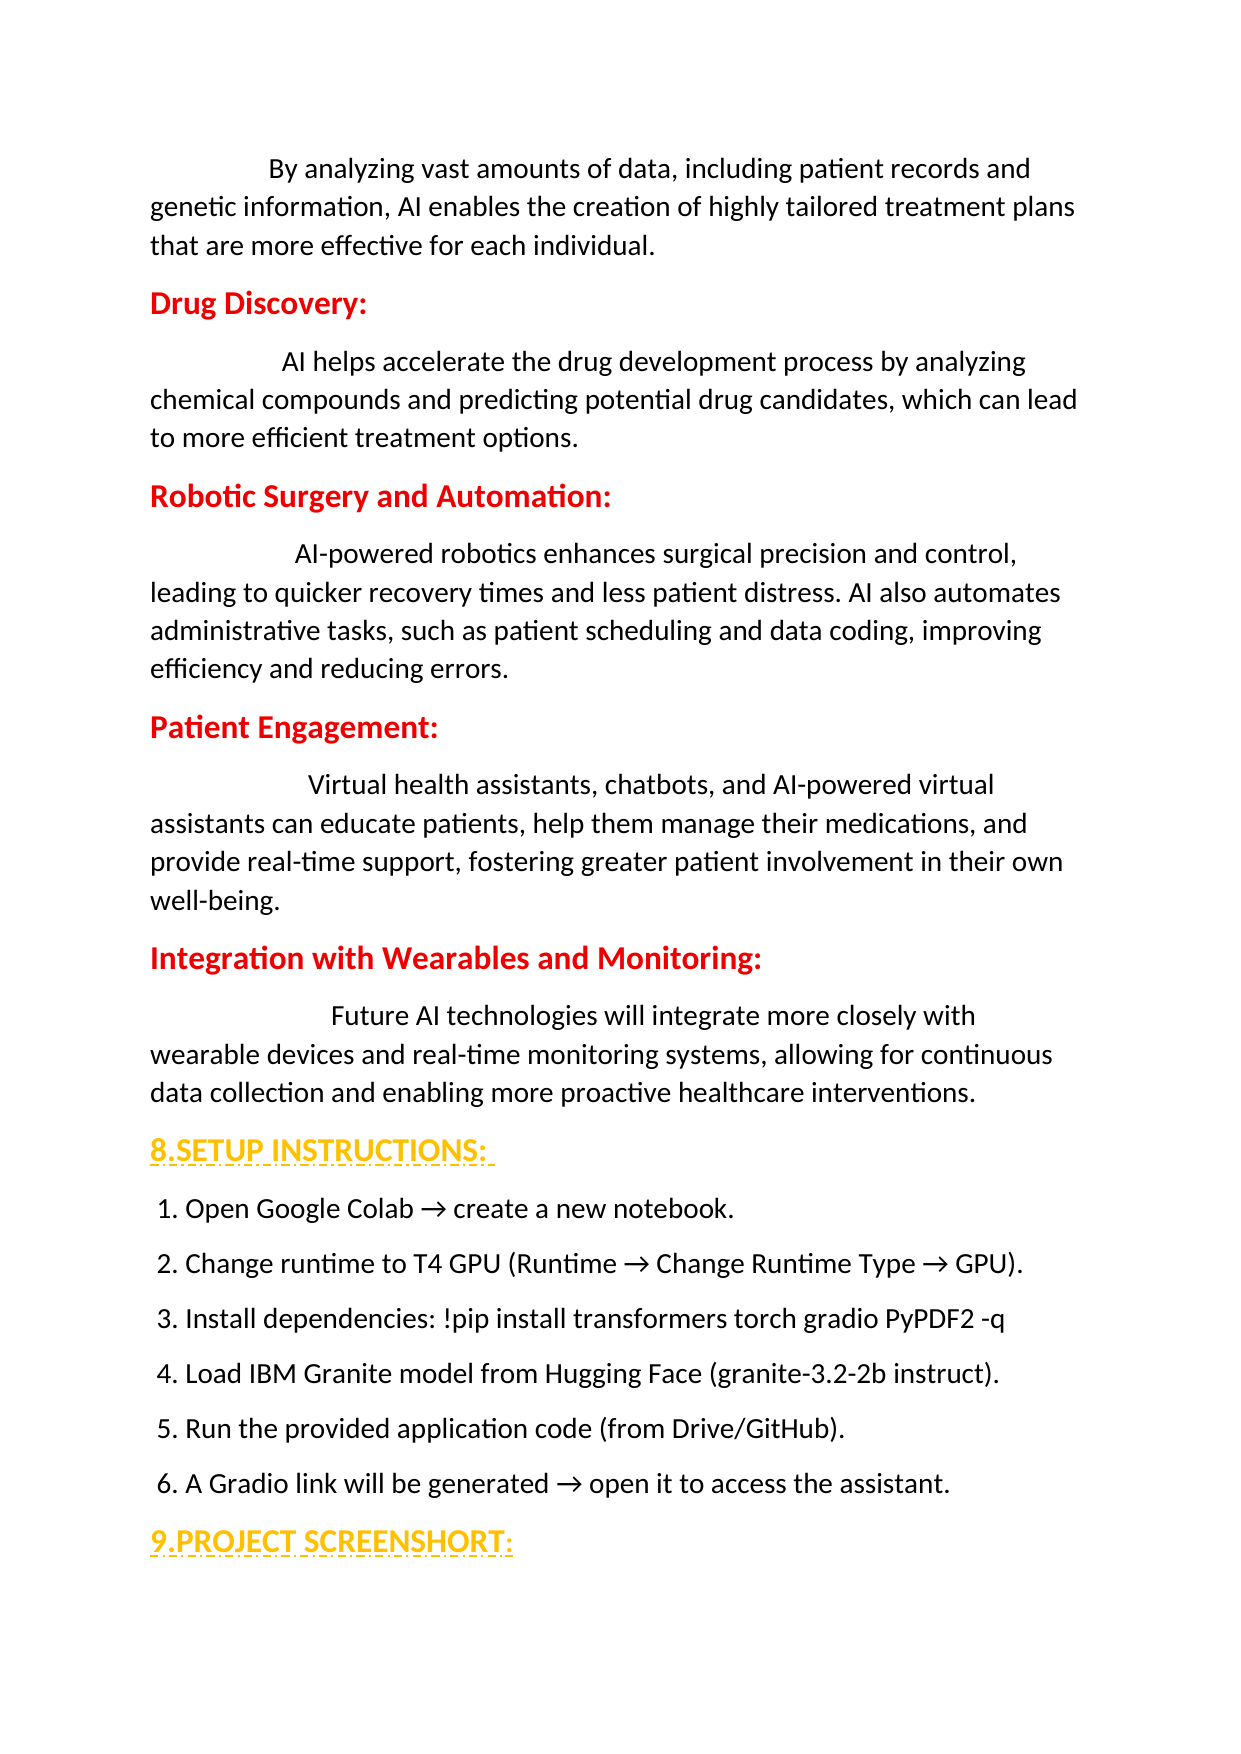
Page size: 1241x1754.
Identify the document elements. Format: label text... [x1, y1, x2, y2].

text 6. A Gradio link will be generated → open it to access the assistant. [150, 1465, 1090, 1501]
text Patient Engagement: [150, 706, 1090, 746]
text Integration with Wearables and Monitoring: [150, 937, 1090, 977]
text By analyzing vast amounts of data, including patient records and genetic information, AI enables the creation of highly tailored treatment plans that are more effective for each individual. [150, 150, 1090, 262]
text 3. Install dependencies: !pip install transformers torch gradio PyPDF2 -q [150, 1300, 1090, 1336]
text 9.PROJECT SCREENSHORT: [150, 1521, 1090, 1561]
text 8.SETUP INSTRUCTIONS: [150, 1129, 1090, 1170]
text Robotic Surgery and Automation: [150, 474, 1090, 515]
text AI-powered robotics enhances surgical precision and control, leading to quicker recovery times and less patient distress. AI also automates administrative tasks, such as patient scheduling and data coding, improving efficiency and reducing errors. [150, 535, 1090, 686]
text AI helps accelerate the drug development process by analyzing chemical compounds and predicting potential drug candidates, which can lead to more efficient treatment options. [150, 343, 1090, 455]
text 2. Change runtime to T4 GPU (Runtime → Change Runtime Type → GPU). [150, 1245, 1090, 1281]
text 4. Load IBM Granite model from Hugging Face (granite-3.2-2b instruct). [150, 1355, 1090, 1391]
text 5. Run the provided application code (from Drive/GitHub). [150, 1410, 1090, 1446]
text Future AI technologies will integrate more closely with wearable devices and real-time monitoring systems, allowing for continuous data collection and enabling more proactive healthcare interventions. [150, 997, 1090, 1110]
text Drug Discovery: [150, 282, 1090, 323]
text Virtual health assistants, chatbots, and AI-powered virtual assistants can educate patients, help them manage their medications, and provide real-time support, fostering greater patient involvement in their own well-being. [150, 766, 1090, 917]
text 1. Open Google Colab → create a new notebook. [150, 1190, 1090, 1226]
